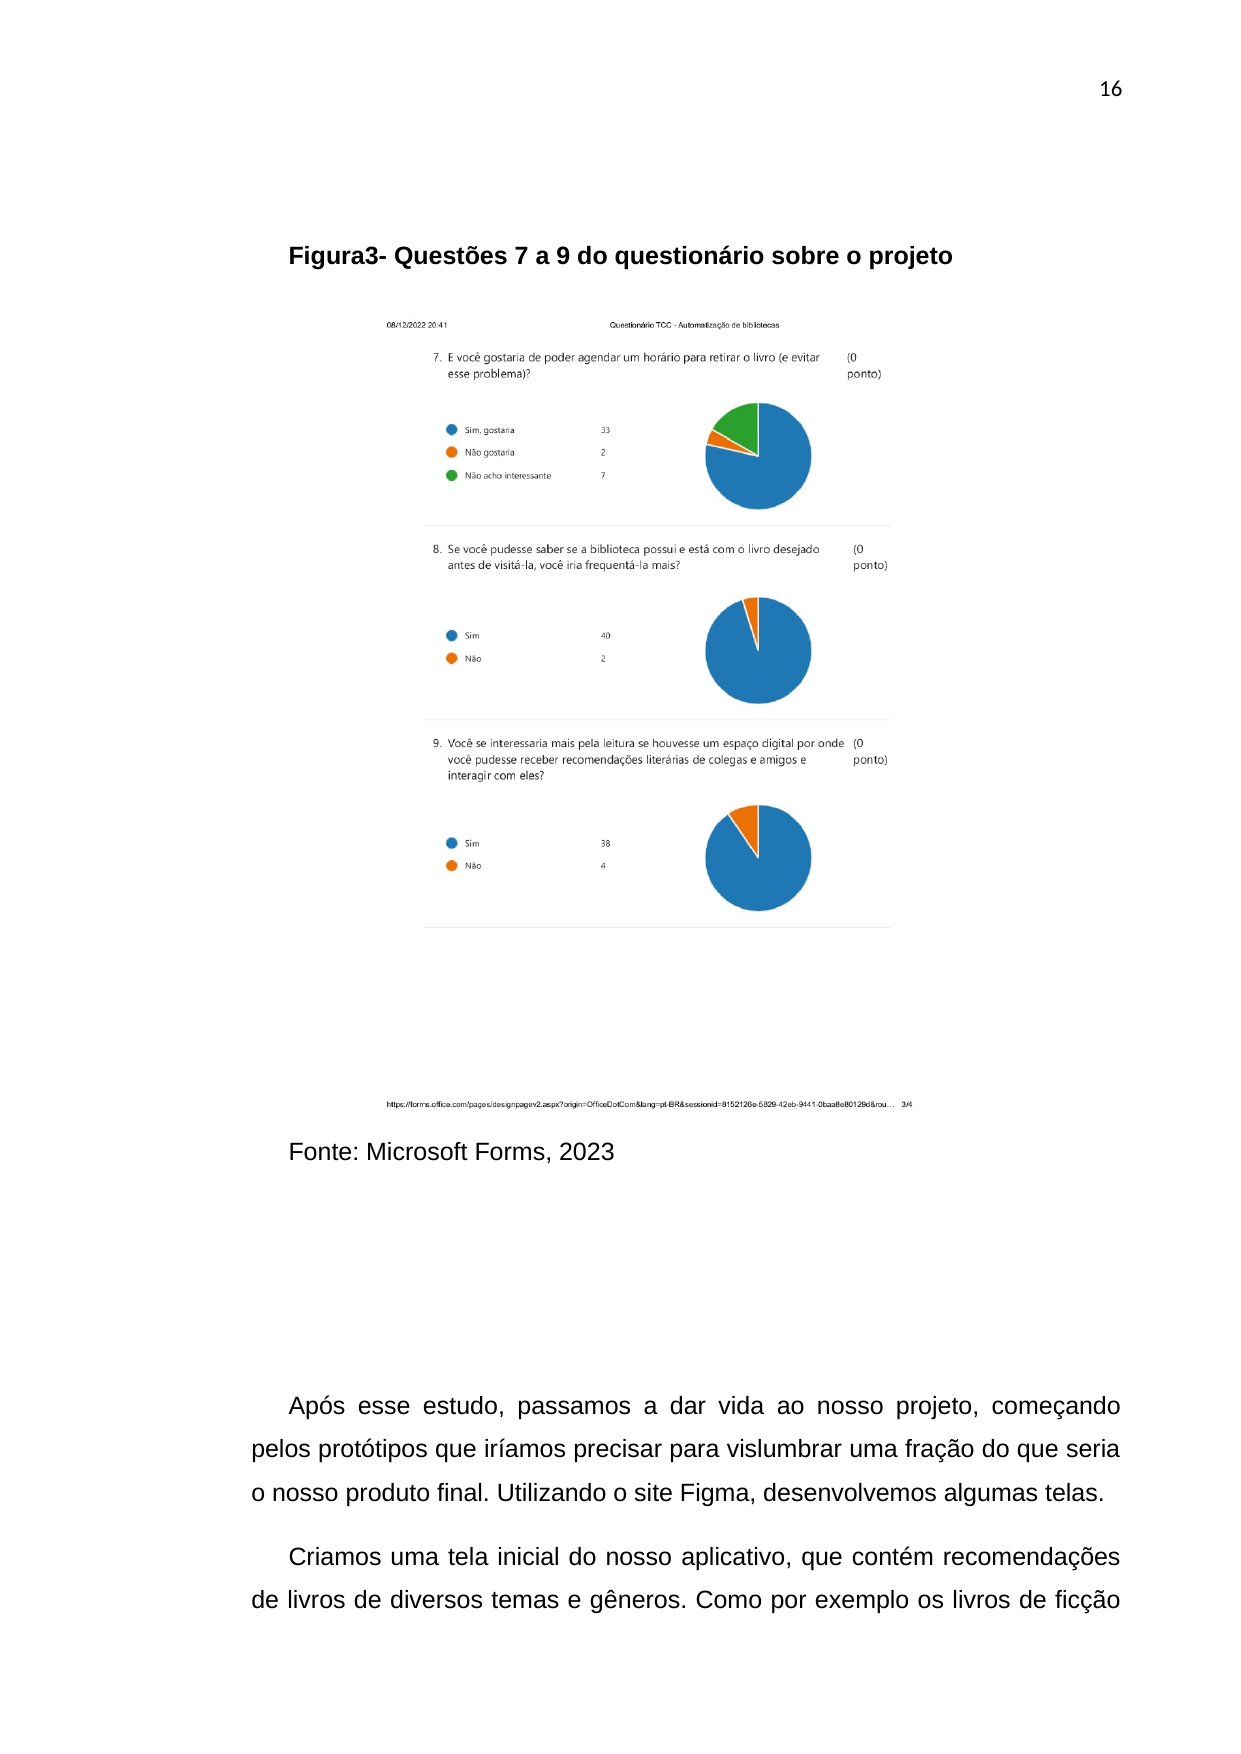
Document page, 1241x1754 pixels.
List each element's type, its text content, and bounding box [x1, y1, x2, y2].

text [251, 1541, 1122, 1613]
picture [361, 307, 938, 1123]
text Figura3- Questões 7 a 9 do questionário sobre o projeto [251, 241, 1122, 270]
text Após esse estudo, passamos a dar vida ao nosso projeto, começando pelos protótipos que iríamos precisar para vislumbrar uma fração do que seria o nosso produto final. Utilizando o site Figma, desenvolvemos algumas telas. [251, 1391, 1122, 1506]
text Fonte: Microsoft Forms, 2023 [251, 1137, 1122, 1165]
